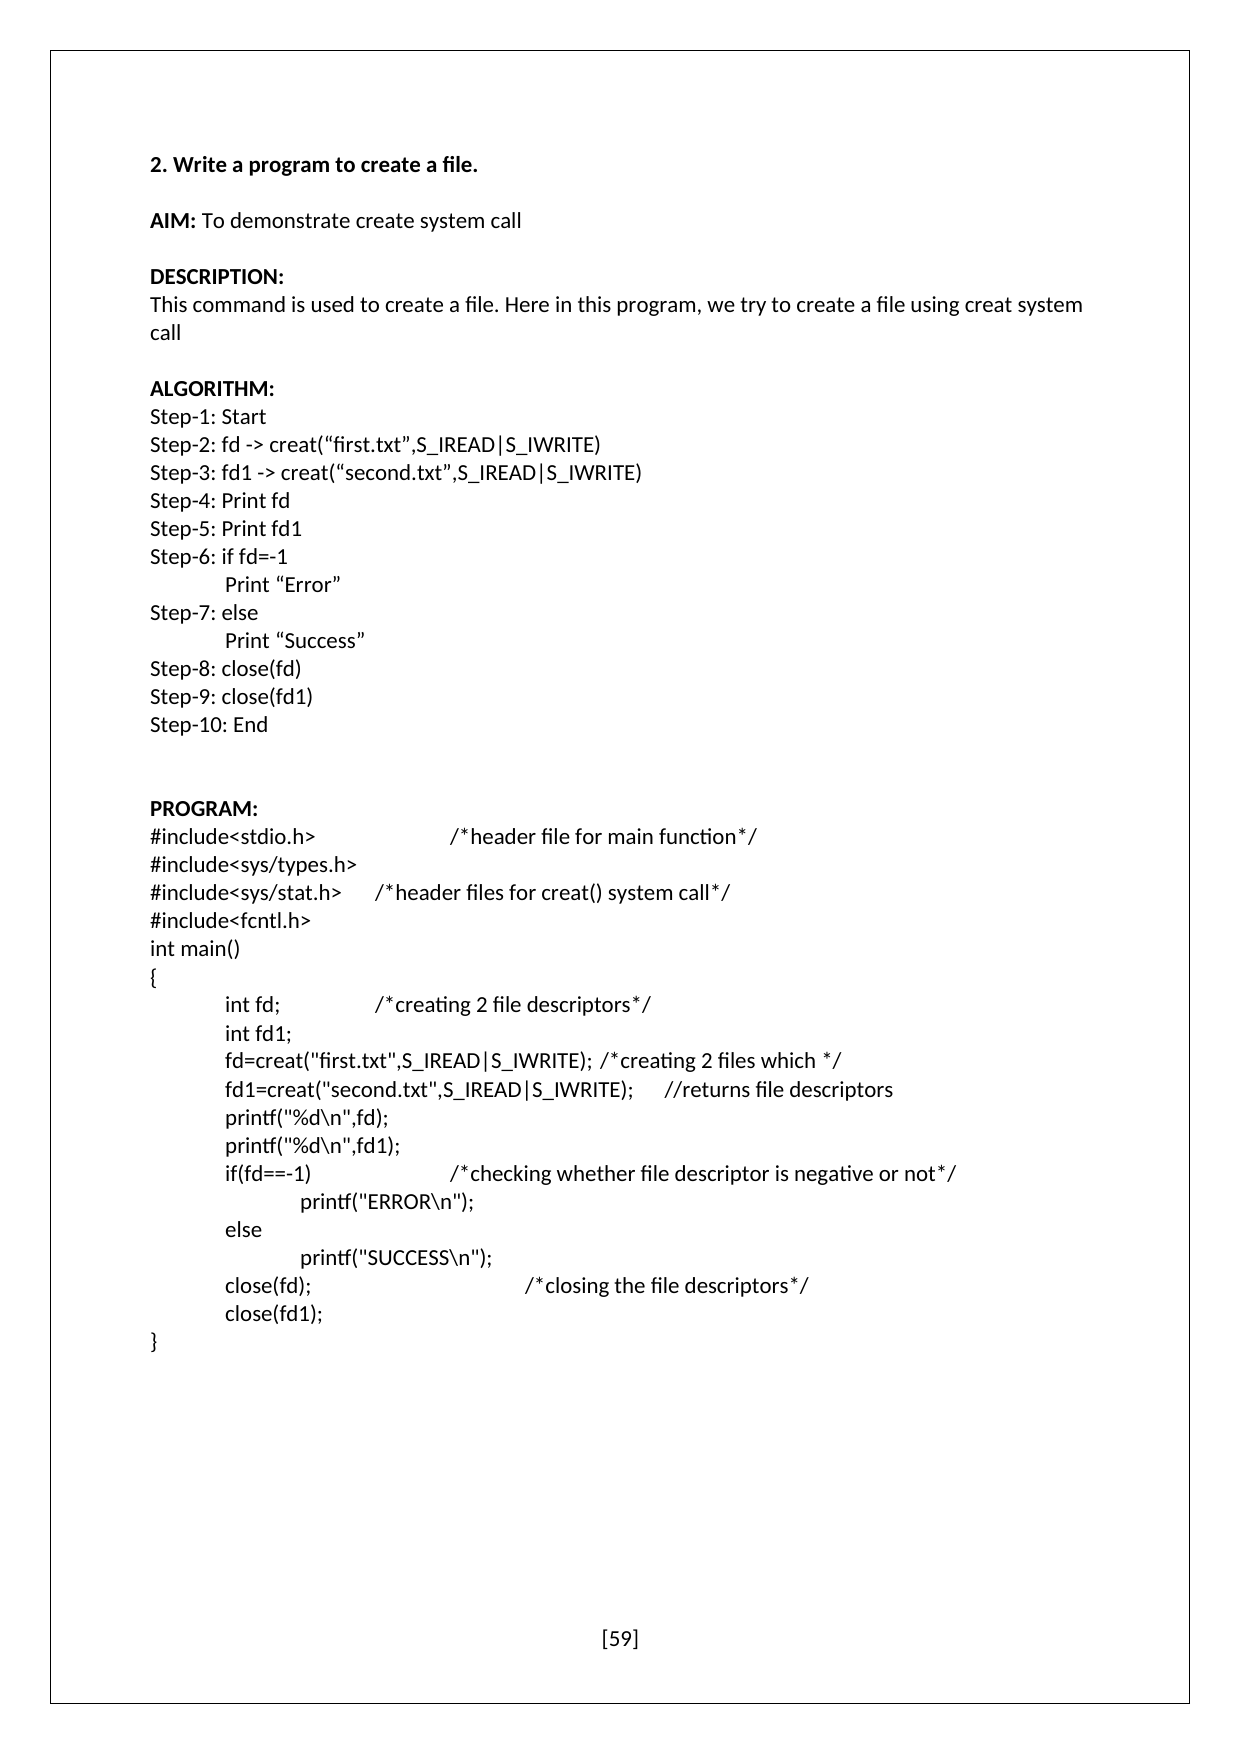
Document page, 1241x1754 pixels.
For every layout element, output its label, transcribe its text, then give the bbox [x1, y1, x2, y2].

text fd=creat("first.txt",S_IREAD|S_IWRITE); /*creating 2 files which */ [150, 1047, 1090, 1075]
text This command is used to create a file. Here in this program, we try to create a file using creat system call [150, 290, 1090, 346]
text if(fd==-1) /*checking whether file descriptor is negative or not*/ [150, 1159, 1090, 1187]
text close(fd); /*closing the file descriptors*/ [150, 1271, 1090, 1299]
text #include<sys/types.h> [150, 851, 1090, 878]
text int main() [150, 934, 1090, 963]
text int fd; /*creating 2 file descriptors*/ [150, 991, 1090, 1019]
text 2. Write a program to create a file. [150, 150, 1090, 178]
text Step-8: close(fd) [150, 654, 1090, 682]
text #include<sys/stat.h> /*header files for creat() system call*/ [150, 878, 1090, 907]
text Step-4: Print fd [150, 486, 1090, 514]
text DESCRIPTION: [150, 262, 1090, 290]
text Step-5: Print fd1 [150, 514, 1090, 542]
text printf("SUCCESS\n"); [150, 1243, 1090, 1271]
text Print “Error” [150, 570, 1090, 598]
text { [150, 963, 1090, 991]
text int fd1; [150, 1019, 1090, 1047]
text else [150, 1215, 1090, 1243]
text PROGRAM: [150, 794, 1090, 822]
text printf("ERROR\n"); [150, 1187, 1090, 1215]
text printf("%d\n",fd); [150, 1103, 1090, 1131]
text Step-7: else [150, 598, 1090, 626]
text #include<fcntl.h> [150, 907, 1090, 934]
text #include<stdio.h> /*header file for main function*/ [150, 822, 1090, 851]
text Step-2: fd -> creat(“first.txt”,S_IREAD|S_IWRITE) [150, 430, 1090, 458]
text AIM: To demonstrate create system call [150, 206, 1090, 234]
text close(fd1); [150, 1299, 1090, 1327]
text fd1=creat("second.txt",S_IREAD|S_IWRITE); //returns file descriptors [150, 1075, 1090, 1103]
text } [150, 1327, 1090, 1355]
text Print “Success” [150, 626, 1090, 654]
text Step-1: Start [150, 402, 1090, 430]
text Step-6: if fd=-1 [150, 542, 1090, 570]
text printf("%d\n",fd1); [150, 1131, 1090, 1159]
text Step-3: fd1 -> creat(“second.txt”,S_IREAD|S_IWRITE) [150, 458, 1090, 486]
text ALGORITHM: [150, 374, 1090, 402]
text Step-10: End [150, 710, 1090, 738]
text Step-9: close(fd1) [150, 682, 1090, 710]
